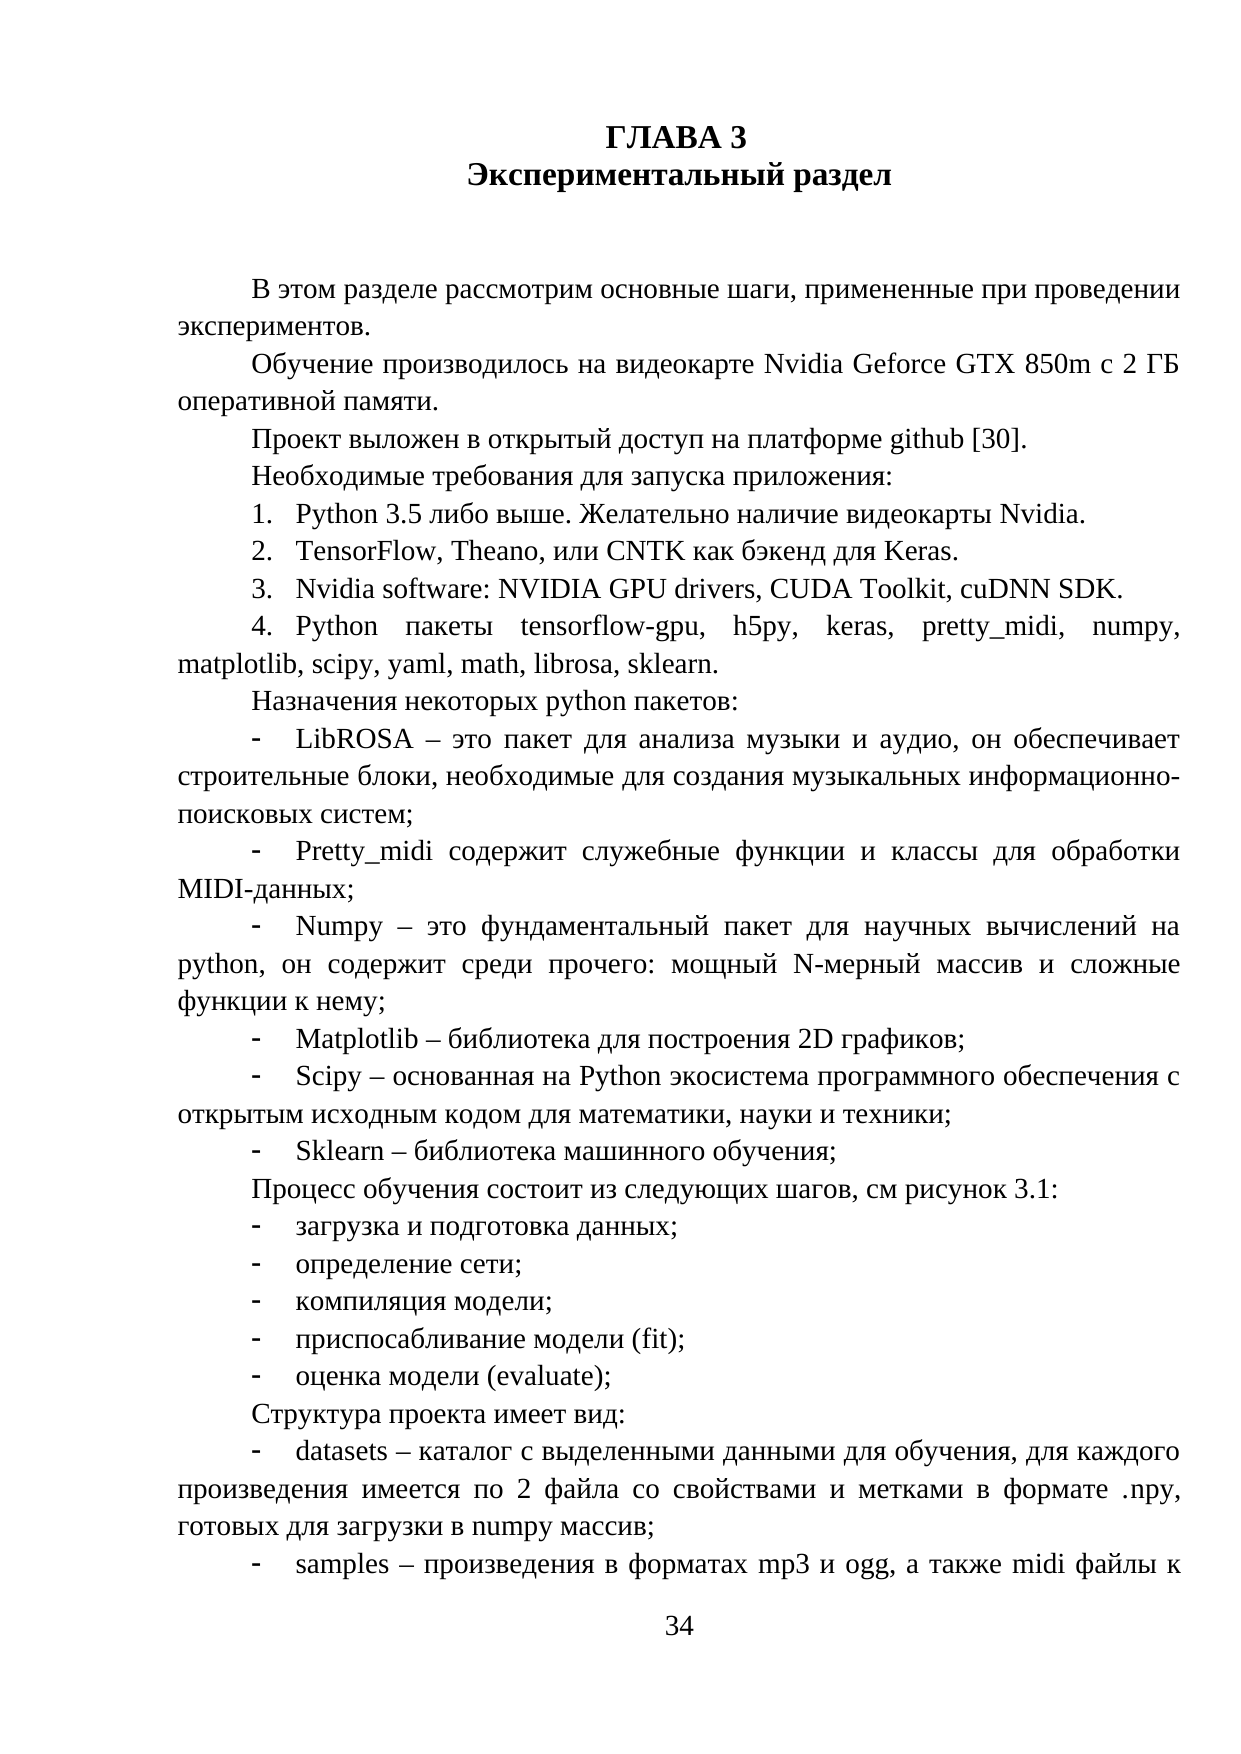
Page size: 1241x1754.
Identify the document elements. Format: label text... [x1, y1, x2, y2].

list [177, 1543, 1181, 1581]
text Назначения некоторых python пакетов: [177, 681, 1181, 718]
list TensorFlow, Theano, или CNTK как бэкенд для Keras. [177, 531, 1181, 568]
text Экспериментальный раздел [177, 118, 1181, 193]
list Scipy – основанная на Python экосистема программного обеспечения с открытым исходным кодом для математики, науки и техники; [177, 1056, 1181, 1131]
list Pretty_midi содержит служебные функции и классы для обработки MIDI-данных; [177, 831, 1181, 906]
text Структура проекта имеет вид: [177, 1393, 1181, 1431]
text Обучение производилось на видеокарте Nvidia Geforce GTX 850m c 2 ГБ оперативной памяти. [177, 343, 1181, 418]
list Sklearn – библиотека машинного обучения; [177, 1131, 1181, 1168]
list компиляция модели; [177, 1281, 1181, 1318]
list Python 3.5 либо выше. Желательно наличие видеокарты Nvidia. [177, 493, 1181, 531]
text Необходимые требования для запуска приложения: [177, 456, 1181, 493]
list datasets – каталог с выделенными данными для обучения, для каждого произведения имеется по 2 файла со свойствами и метками в формате .npy, готовых для загрузки в numpy массив; [177, 1431, 1181, 1543]
text Процесс обучения состоит из следующих шагов, см рисунок 3.1: [177, 1168, 1181, 1206]
list Nvidia software: NVIDIA GPU drivers, CUDA Toolkit, cuDNN SDK. [177, 568, 1181, 606]
list приспосабливание модели (fit); [177, 1318, 1181, 1356]
list Python пакеты tensorflow-gpu, h5py, keras, pretty_midi, numpy, matplotlib, scipy, yaml, math, librosa, sklearn. [177, 606, 1181, 681]
list загрузка и подготовка данных; [177, 1206, 1181, 1243]
list LibROSA – это пакет для анализа музыки и аудио, он обеспечивает строительные блоки, необходимые для создания музыкальных информационно-поисковых систем; [177, 718, 1181, 831]
text Проект выложен в открытый доступ на платформе github [30]. [177, 418, 1181, 456]
list определение сети; [177, 1243, 1181, 1281]
list Matplotlib – библиотека для построения 2D графиков; [177, 1018, 1181, 1056]
list Numpy – это фундаментальный пакет для научных вычислений на python, он содержит среди прочего: мощный N-мерный массив и сложные функции к нему; [177, 906, 1181, 1018]
text В этом разделе рассмотрим основные шаги, примененные при проведении экспериментов. [177, 268, 1181, 343]
list оценка модели (evaluate); [177, 1356, 1181, 1393]
